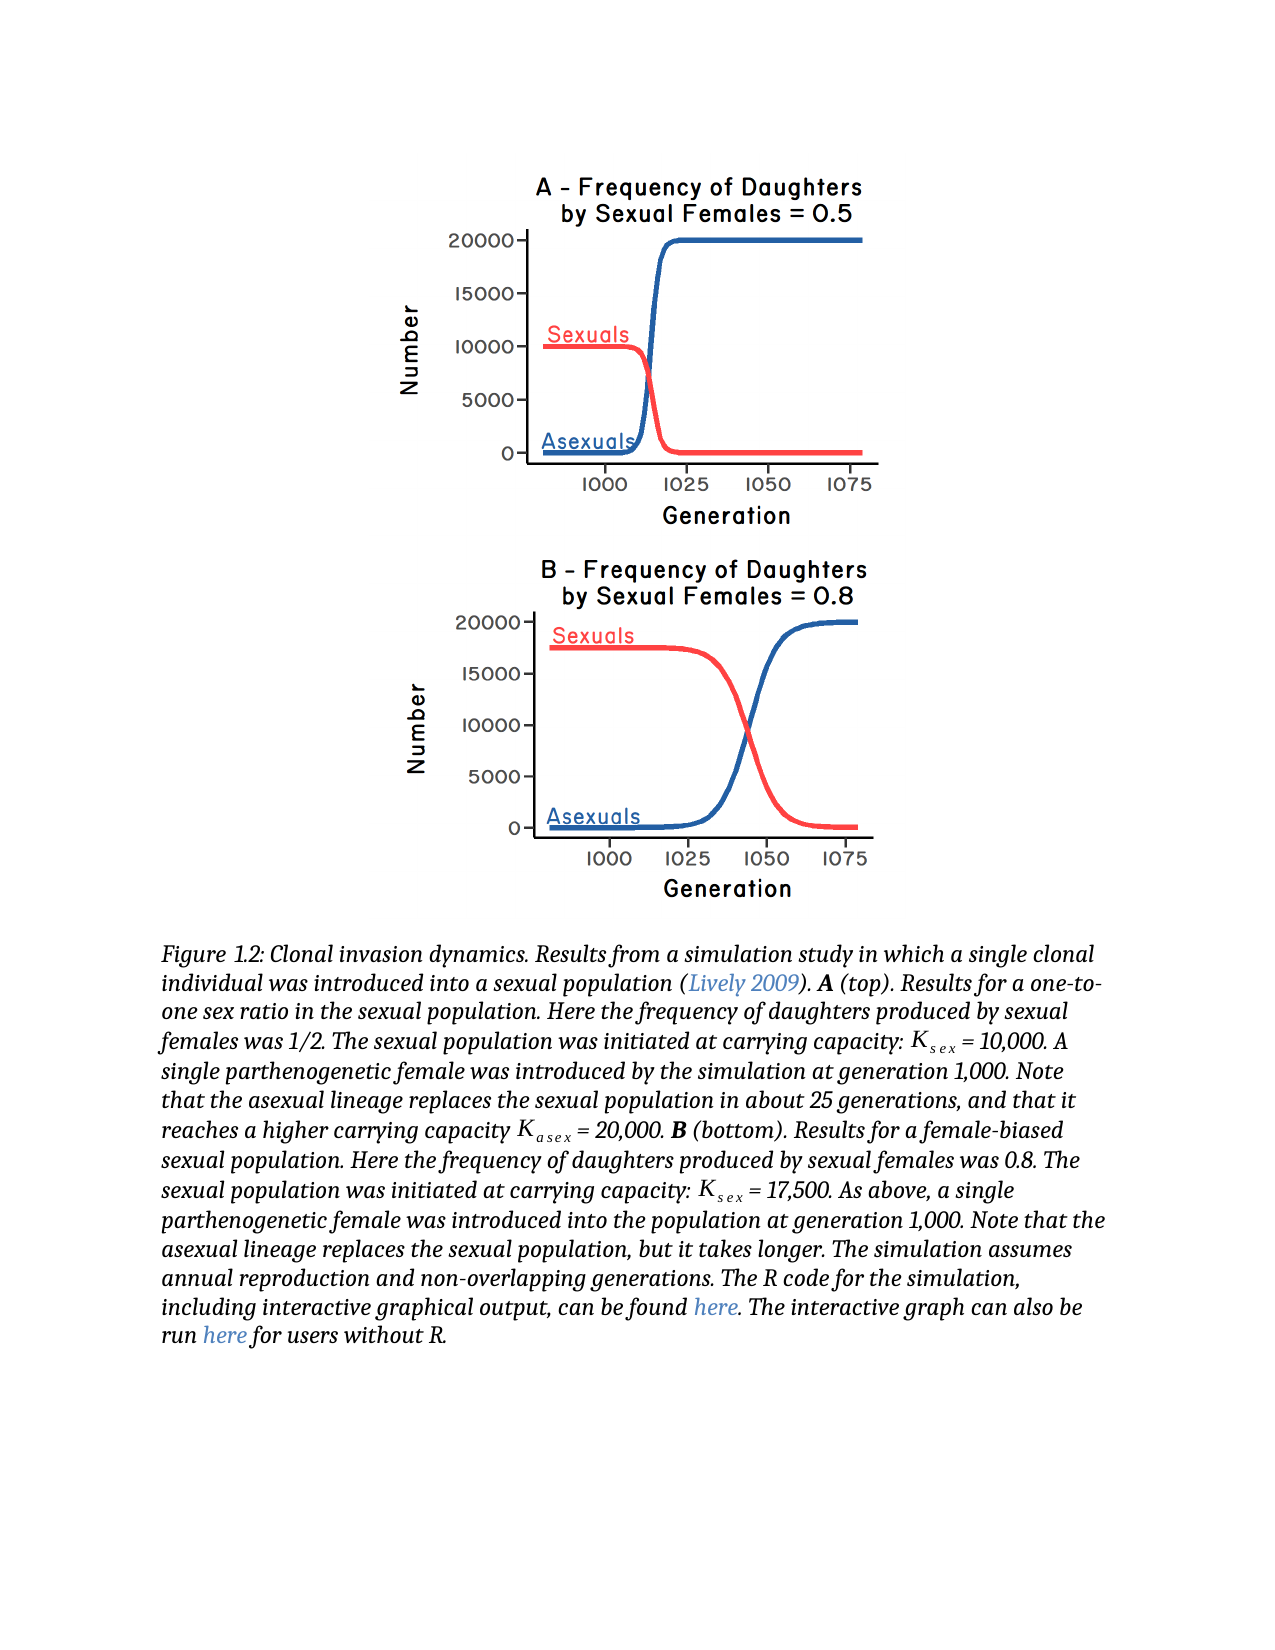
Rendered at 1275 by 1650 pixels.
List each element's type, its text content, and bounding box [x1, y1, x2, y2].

table_header Figure 1.2: Clonal invasion dynamics. Results from a simulation study in which a single clonal individual was introduced into a sexual population (Lively 2009). A (top). Results for a one-to-one sex ratio in the sexual population. Here the frequency of daughters produced by sexual females was 1/2. The sexual population was initiated at carrying capacity: = 10,000. A single parthenogenetic female was introduced by the simulation at generation 1,000. Note that the asexual lineage replaces the sexual population in about 25 generations, and that it reaches a higher carrying capacity = 20,000. B (bottom). Results for a female-biased sexual population. Here the frequency of daughters produced by sexual females was 0.8. The sexual population was initiated at carrying capacity: = 17,500. As above, a single parthenogenetic female was introduced into the population at generation 1,000. Note that the asexual lineage replaces the sexual population, but it takes longer. The simulation assumes annual reproduction and non-overlapping generations. The R code for the simulation, including interactive graphical output, can be found here. The interactive graph can also be run here for users without R. [150, 150, 1125, 1362]
picture [369, 153, 906, 919]
